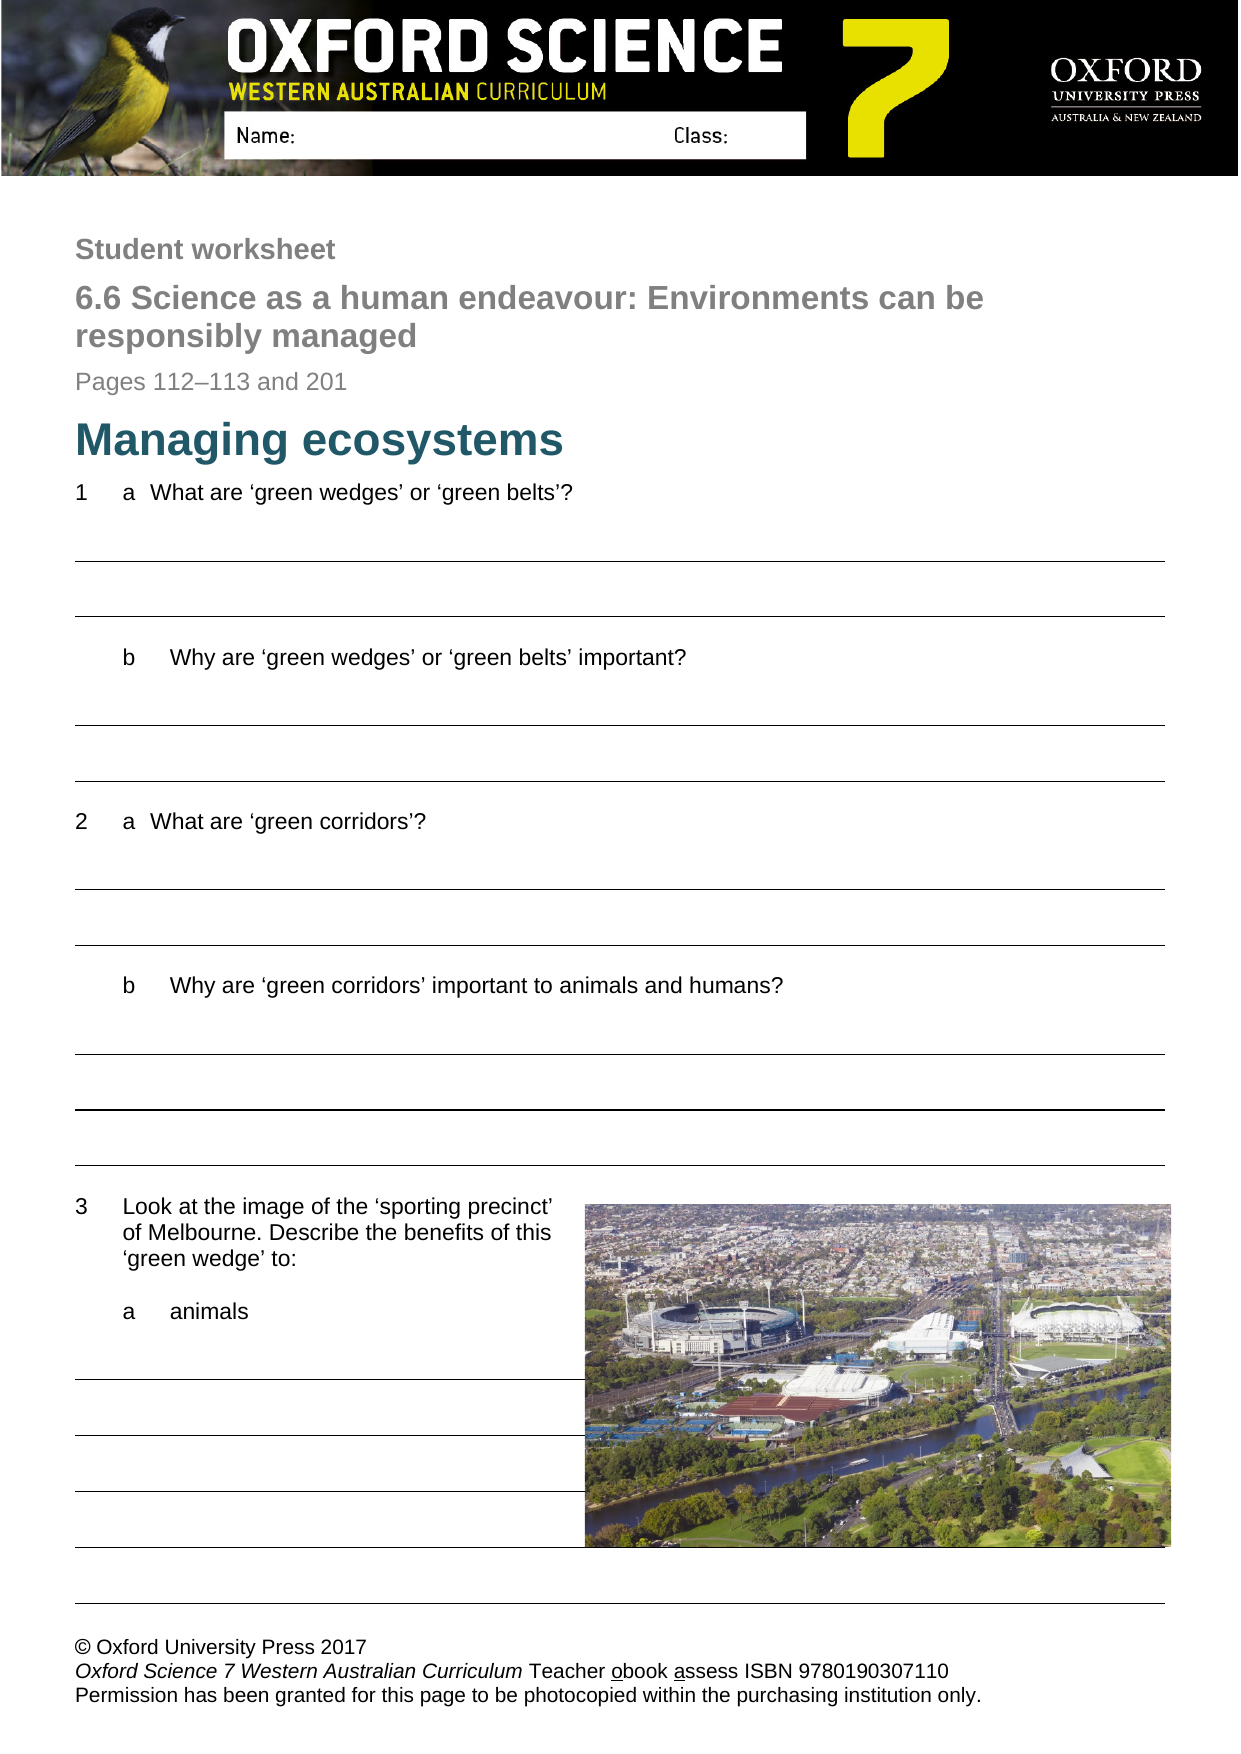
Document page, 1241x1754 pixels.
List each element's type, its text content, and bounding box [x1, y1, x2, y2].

list 3 Look at the image of the ‘sporting precinct’ of Melbourne. Describe the benefits of this ‘green wedge’ to: [75, 1193, 1165, 1272]
list a animals [122, 1298, 584, 1324]
text 6.6 Science as a human endeavour: Environments can be responsibly managed [75, 278, 1165, 354]
list b Why are ‘green wedges’ or ‘green belts’ important? [122, 644, 1165, 670]
picture [584, 1204, 1172, 1547]
list 2 a What are ‘green corridors’? [75, 808, 1165, 834]
list 1 a What are ‘green wedges’ or ‘green belts’? [75, 479, 1165, 506]
list b Why are ‘green corridors’ important to animals and humans? [122, 972, 1165, 999]
text Pages 112–113 and 201 [75, 367, 1165, 396]
text Managing ecosystems [75, 413, 1165, 465]
picture [0, 0, 1238, 176]
text Student worksheet [75, 186, 1165, 265]
